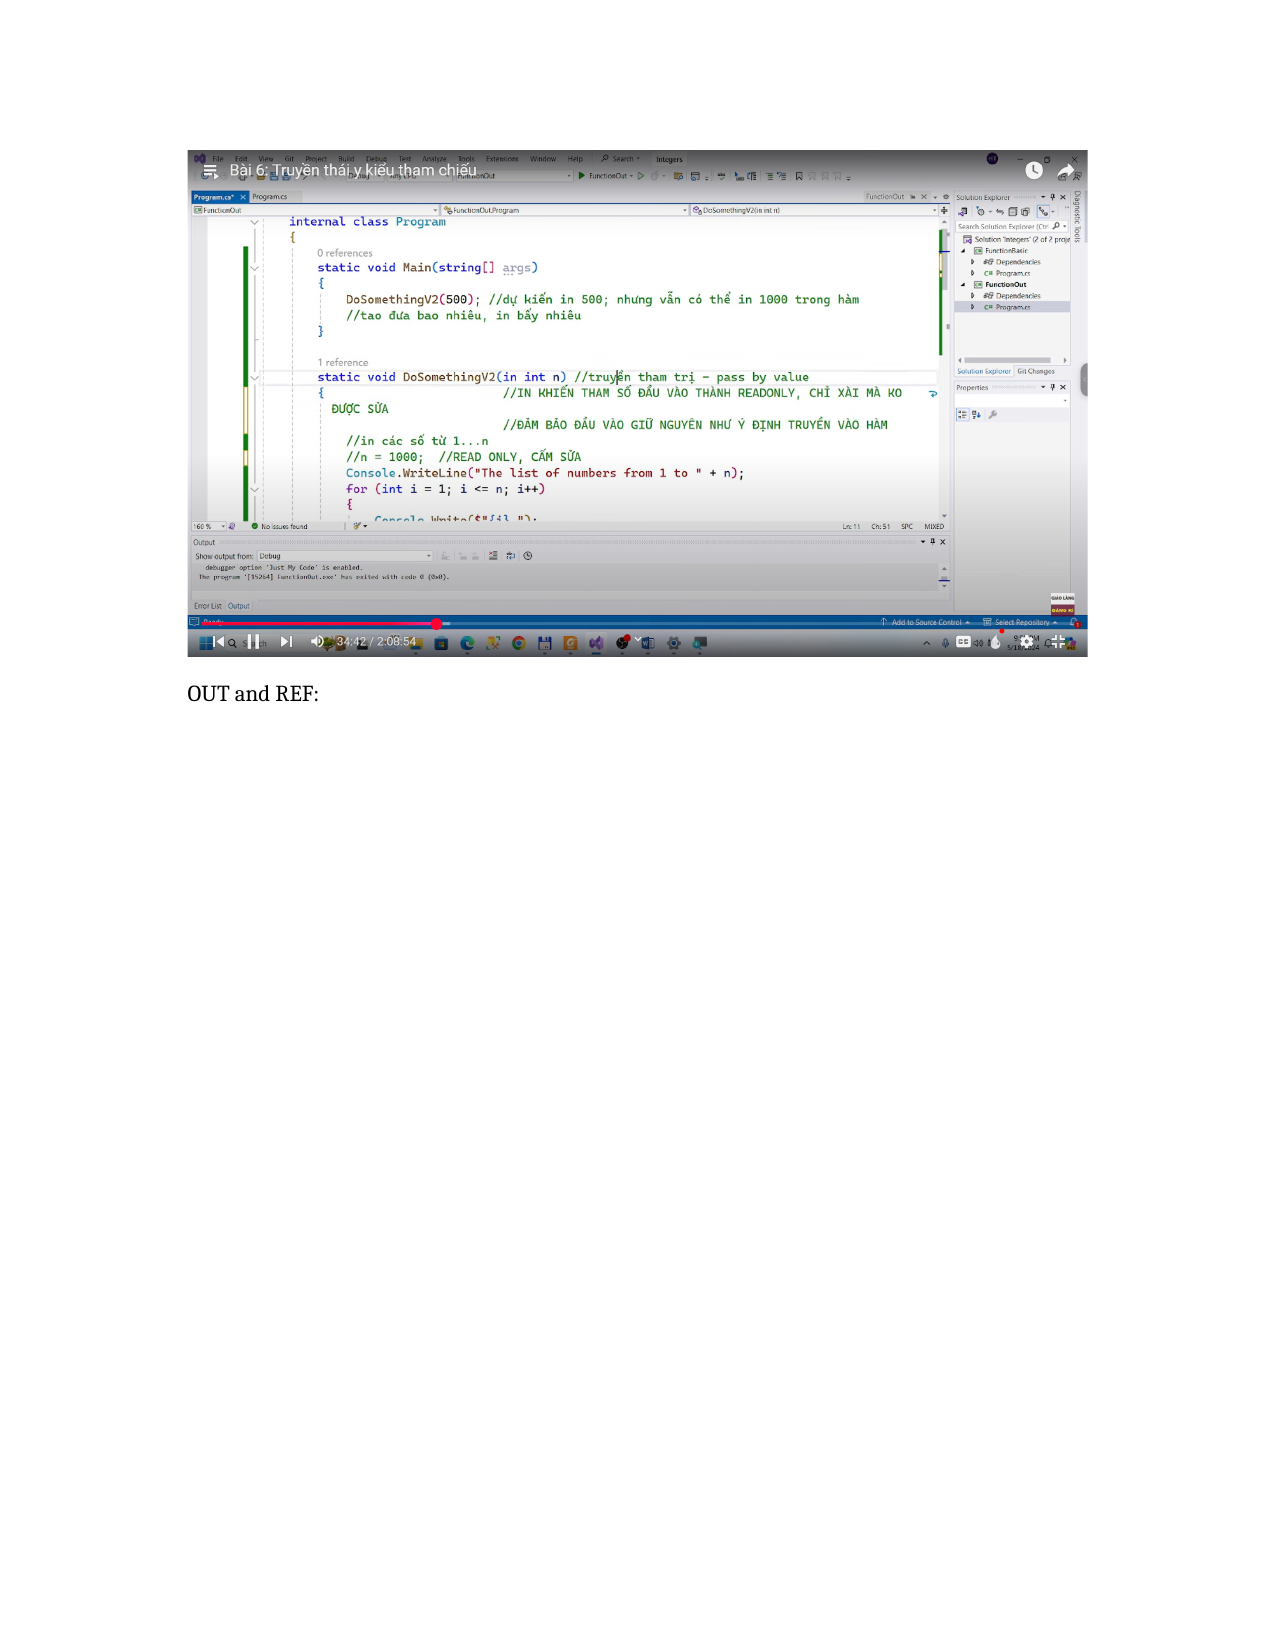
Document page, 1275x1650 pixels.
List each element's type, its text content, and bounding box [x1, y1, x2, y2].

picture [187, 150, 1088, 657]
text OUT and REF: [187, 681, 1087, 707]
